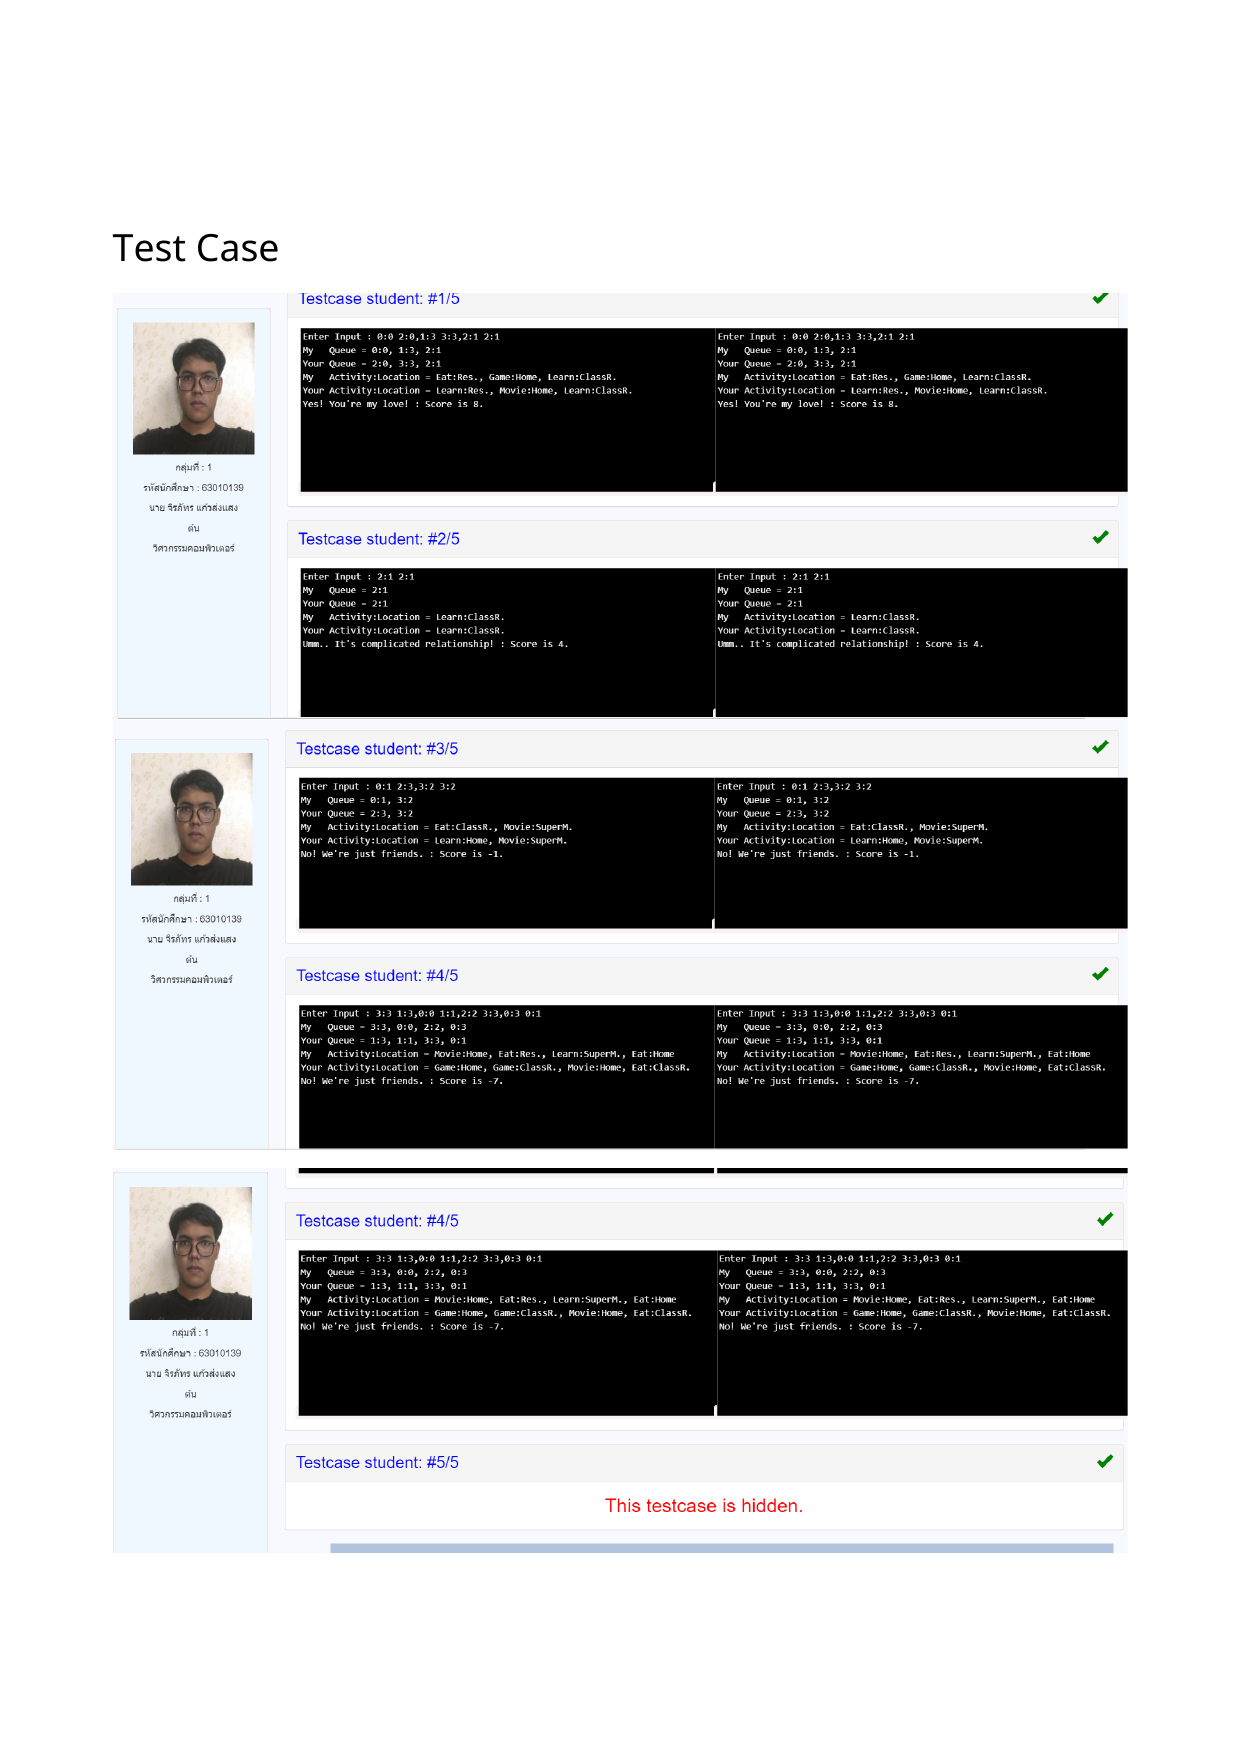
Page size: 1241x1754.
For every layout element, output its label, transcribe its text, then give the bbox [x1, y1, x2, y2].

text Test Case [112, 222, 1128, 273]
picture [112, 1168, 1128, 1553]
picture [112, 720, 1128, 1150]
picture [112, 293, 1128, 719]
